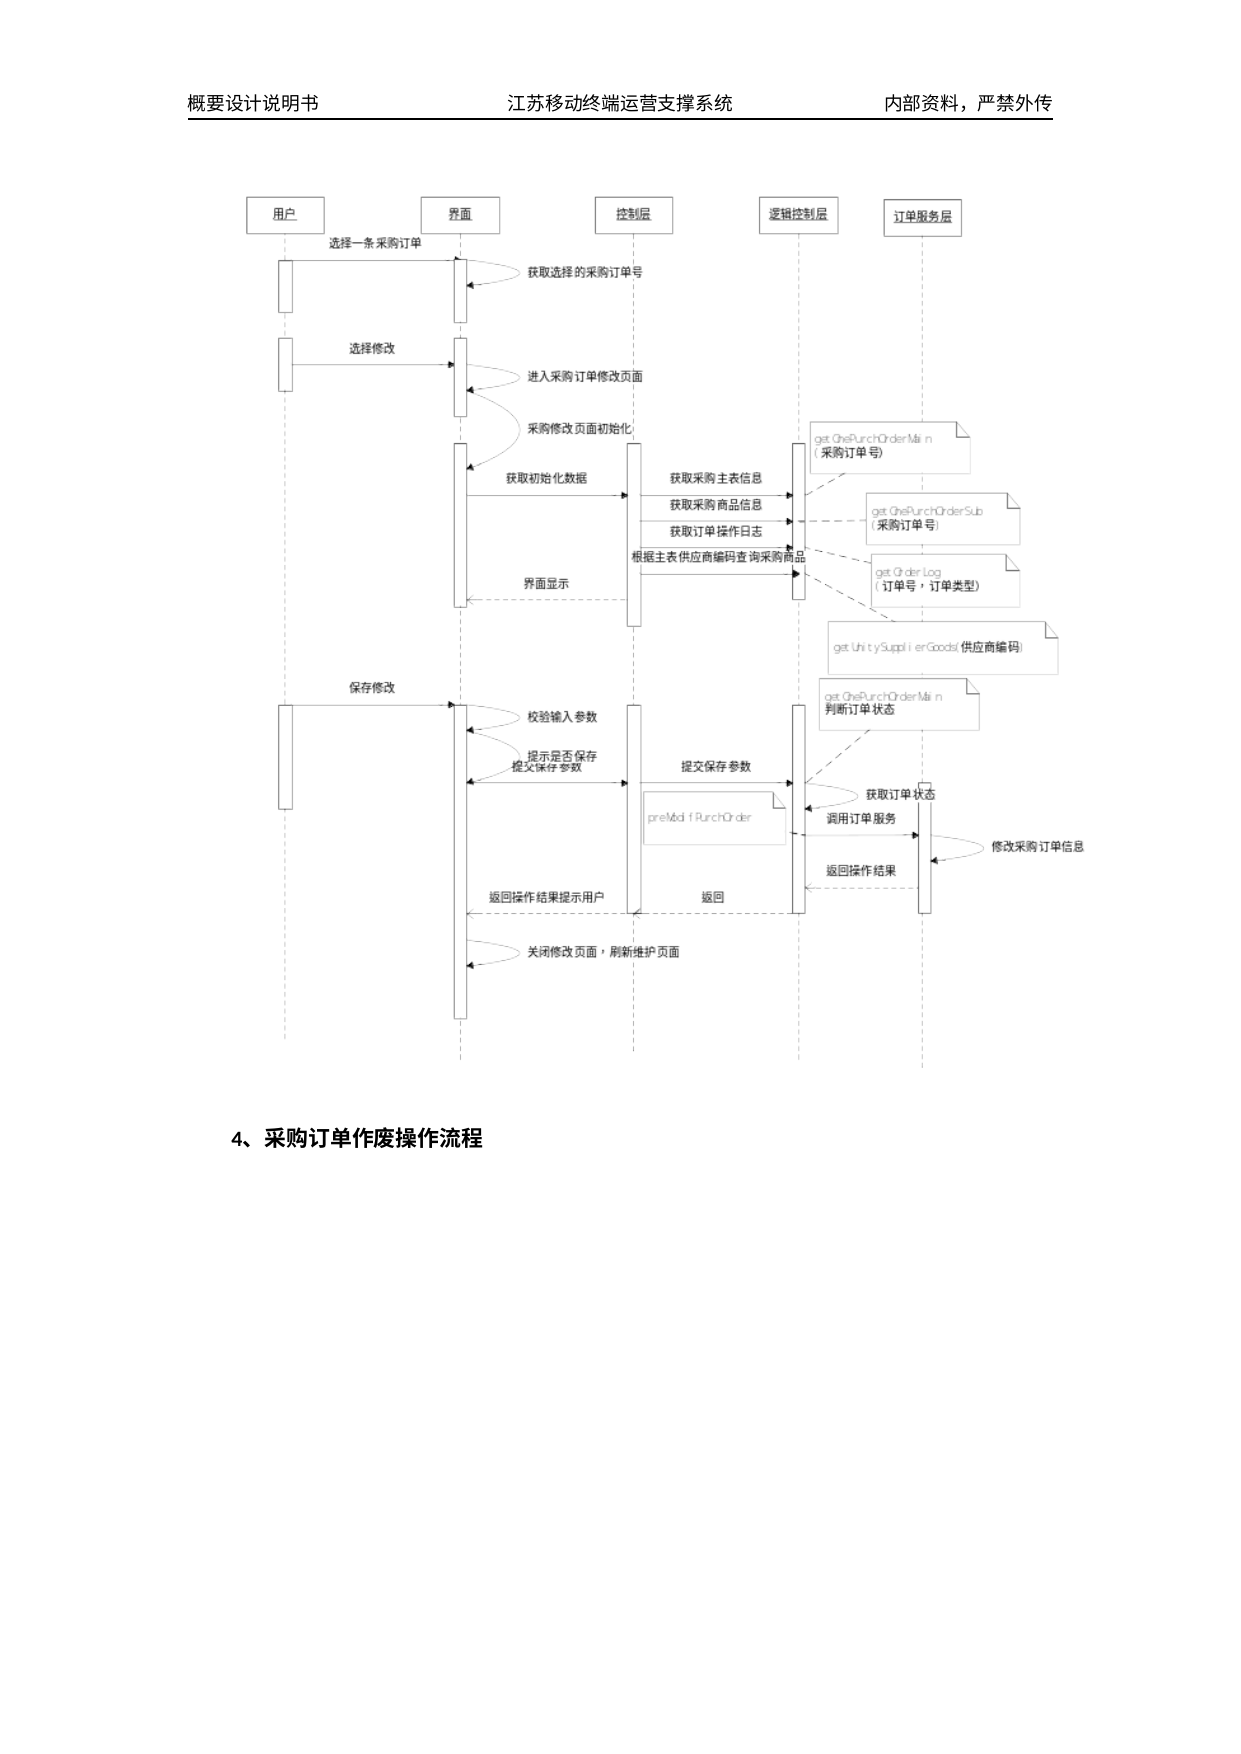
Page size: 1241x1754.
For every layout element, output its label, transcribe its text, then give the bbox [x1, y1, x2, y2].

list 4、采购订单作废操作流程 [231, 162, 1053, 1153]
